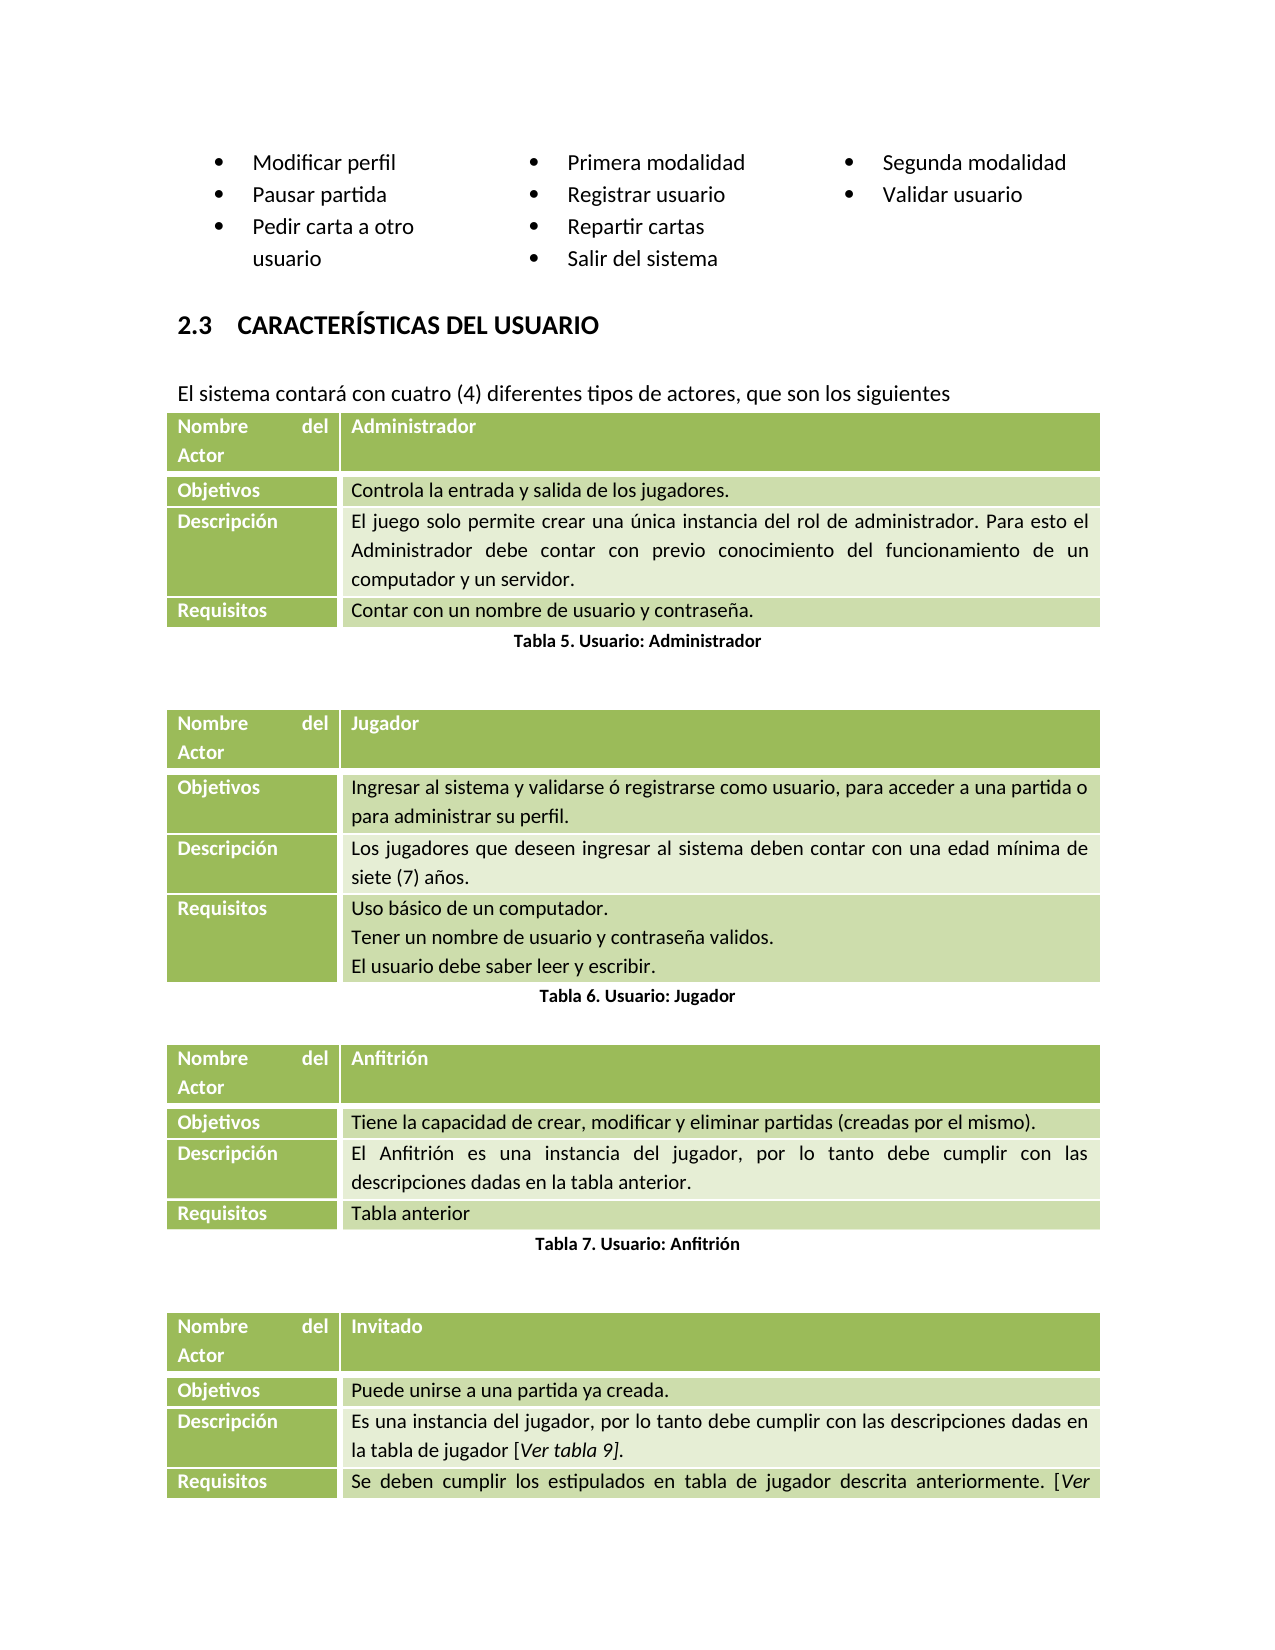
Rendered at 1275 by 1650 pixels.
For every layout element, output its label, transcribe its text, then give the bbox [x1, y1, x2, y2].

table_header Anfitrión [341, 1045, 1100, 1103]
table_header Nombre del Actor [167, 413, 339, 471]
table_cell Objetivos [167, 1109, 337, 1138]
table_cell Uso básico de un computador. Tener un nombre de usuario y contraseña validos. El usuario debe saber leer y escribir. [343, 895, 1100, 982]
list Pausar partida [215, 180, 467, 208]
table_cell Los jugadores que deseen ingresar al sistema deben contar con una edad mínima de siete (7) años. [343, 835, 1100, 893]
list Primera modalidad [530, 148, 783, 176]
text Tabla 5. Usuario: Administrador [177, 629, 1098, 652]
list Salir del sistema [530, 244, 783, 272]
list Pedir carta a otro usuario [215, 212, 467, 272]
table_cell Requisitos [167, 1469, 337, 1498]
table_cell El Anfitrión es una instancia del jugador, por lo tanto debe cumplir con las descripciones dadas en la tabla anterior. [343, 1140, 1100, 1198]
list Repartir cartas [530, 212, 783, 240]
table_cell Tabla anterior [343, 1201, 1100, 1229]
table_cell Es una instancia del jugador, por lo tanto debe cumplir con las descripciones dadas en la tabla de jugador [Ver tabla 9]. [343, 1409, 1100, 1467]
table_cell Requisitos [167, 598, 337, 627]
table_cell Tiene la capacidad de crear, modificar y eliminar partidas (creadas por el mismo). [343, 1109, 1100, 1138]
table_cell Controla la entrada y salida de los jugadores. [343, 477, 1100, 506]
table_cell Descripción [167, 1140, 337, 1198]
text Tabla 6. Usuario: Jugador [177, 984, 1098, 1007]
table_cell Descripción [167, 508, 337, 596]
table_cell Objetivos [167, 1378, 337, 1406]
table_header Nombre del Actor [167, 1313, 339, 1371]
text El sistema contará con cuatro (4) diferentes tipos de actores, que son los siguientes [177, 379, 1098, 407]
table_header Administrador [341, 413, 1100, 471]
table_cell Puede unirse a una partida ya creada. [343, 1378, 1100, 1406]
table_cell Objetivos [167, 775, 337, 833]
table_header Jugador [341, 710, 1100, 768]
list Registrar usuario [530, 180, 783, 208]
table_cell Descripción [167, 1409, 337, 1467]
table_header Nombre del Actor [167, 710, 339, 768]
table_cell Requisitos [167, 895, 337, 982]
table_cell El juego solo permite crear una única instancia del rol de administrador. Para esto el Administrador debe contar con previo conocimiento del funcionamiento de un computador y un servidor. [343, 508, 1100, 596]
table_cell Requisitos [167, 1201, 337, 1229]
table_cell Contar con un nombre de usuario y contraseña. [343, 598, 1100, 627]
table_header Invitado [341, 1313, 1100, 1371]
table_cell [343, 1469, 1100, 1498]
text Tabla 7. Usuario: Anfitrión [177, 1232, 1098, 1254]
list Validar usuario [845, 180, 1098, 208]
table_cell Ingresar al sistema y validarse ó registrarse como usuario, para acceder a una partida o para administrar su perfil. [343, 775, 1100, 833]
list Modificar perfil [215, 148, 467, 176]
list Segunda modalidad [845, 148, 1098, 176]
table_header Nombre del Actor [167, 1045, 339, 1103]
table_cell Objetivos [167, 477, 337, 506]
subtitle CARACTERÍSTICAS DEL USUARIO [177, 308, 1098, 342]
table_cell Descripción [167, 835, 337, 893]
